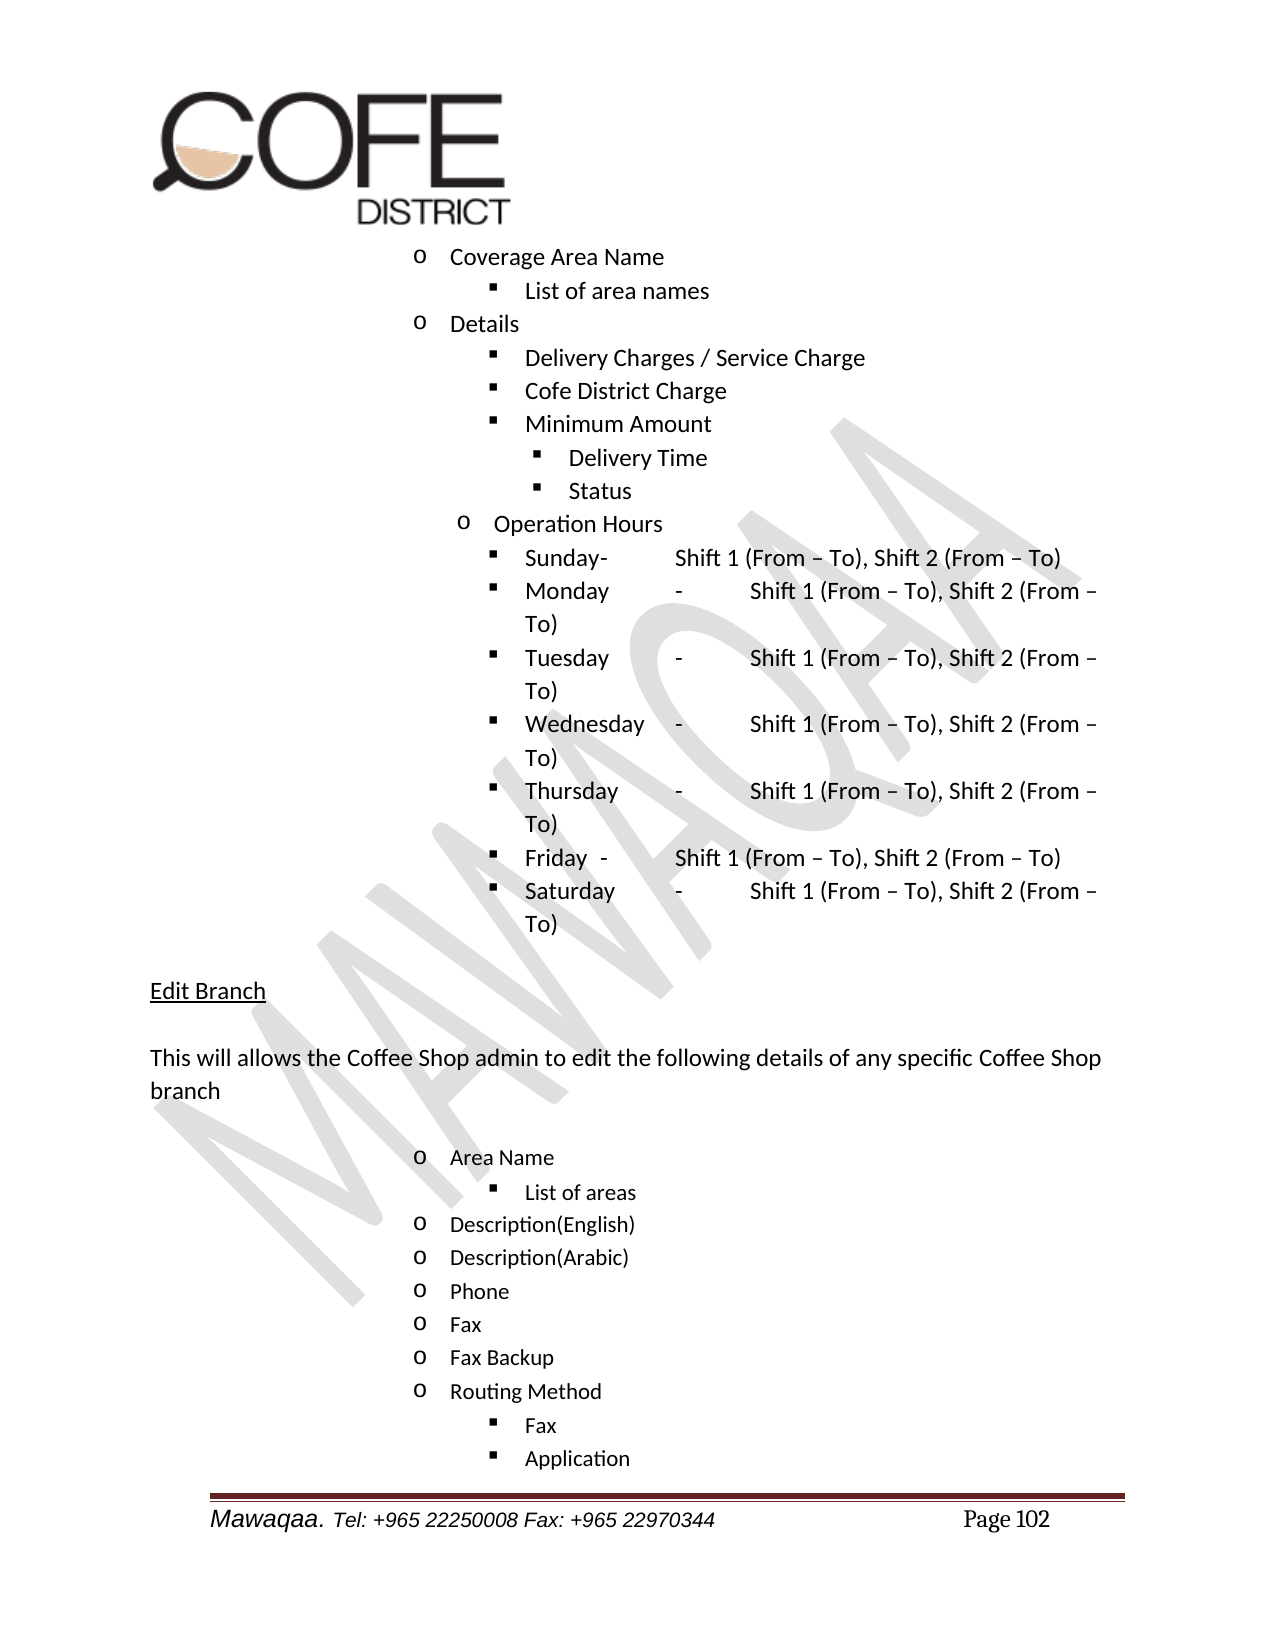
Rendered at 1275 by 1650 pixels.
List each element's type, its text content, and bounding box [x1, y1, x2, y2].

list Tuesday - Shift 1 (From – To), Shift 2 (From – To) [487, 639, 1125, 706]
list List of area names [487, 272, 1125, 306]
list Description(Arabic) [412, 1239, 1125, 1272]
list Operation Hours [456, 506, 1125, 539]
text Edit Branch [150, 972, 1125, 1006]
list Wednesday - Shift 1 (From – To), Shift 2 (From – To) [487, 706, 1125, 772]
picture [150, 81, 522, 233]
list Cofe District Charge [487, 372, 1125, 406]
list Delivery Charges / Service Charge [487, 339, 1125, 372]
list Fax [412, 1306, 1125, 1339]
list Friday - Shift 1 (From – To), Shift 2 (From – To) [487, 839, 1125, 872]
list Description(English) [412, 1206, 1125, 1239]
list List of areas [487, 1172, 1125, 1206]
list Monday - Shift 1 (From – To), Shift 2 (From – To) [487, 572, 1125, 639]
list Coverage Area Name [412, 239, 1125, 272]
list Fax [487, 1406, 1125, 1439]
list Phone [412, 1272, 1125, 1306]
list Details [412, 306, 1125, 339]
list Application [487, 1439, 1125, 1472]
list Routing Method [412, 1372, 1125, 1406]
list Thursday - Shift 1 (From – To), Shift 2 (From – To) [487, 772, 1125, 839]
list Status [531, 472, 1125, 506]
list Saturday - Shift 1 (From – To), Shift 2 (From – To) [487, 872, 1125, 939]
text This will allows the Coffee Shop admin to edit the following details of any specific Coffee Shop branch [150, 1039, 1125, 1106]
list Fax Backup [412, 1339, 1125, 1372]
list Delivery Time [531, 439, 1125, 472]
list Area Name [412, 1139, 1125, 1172]
list Minimum Amount [487, 406, 1125, 439]
list Sunday - Shift 1 (From – To), Shift 2 (From – To) [487, 539, 1125, 572]
